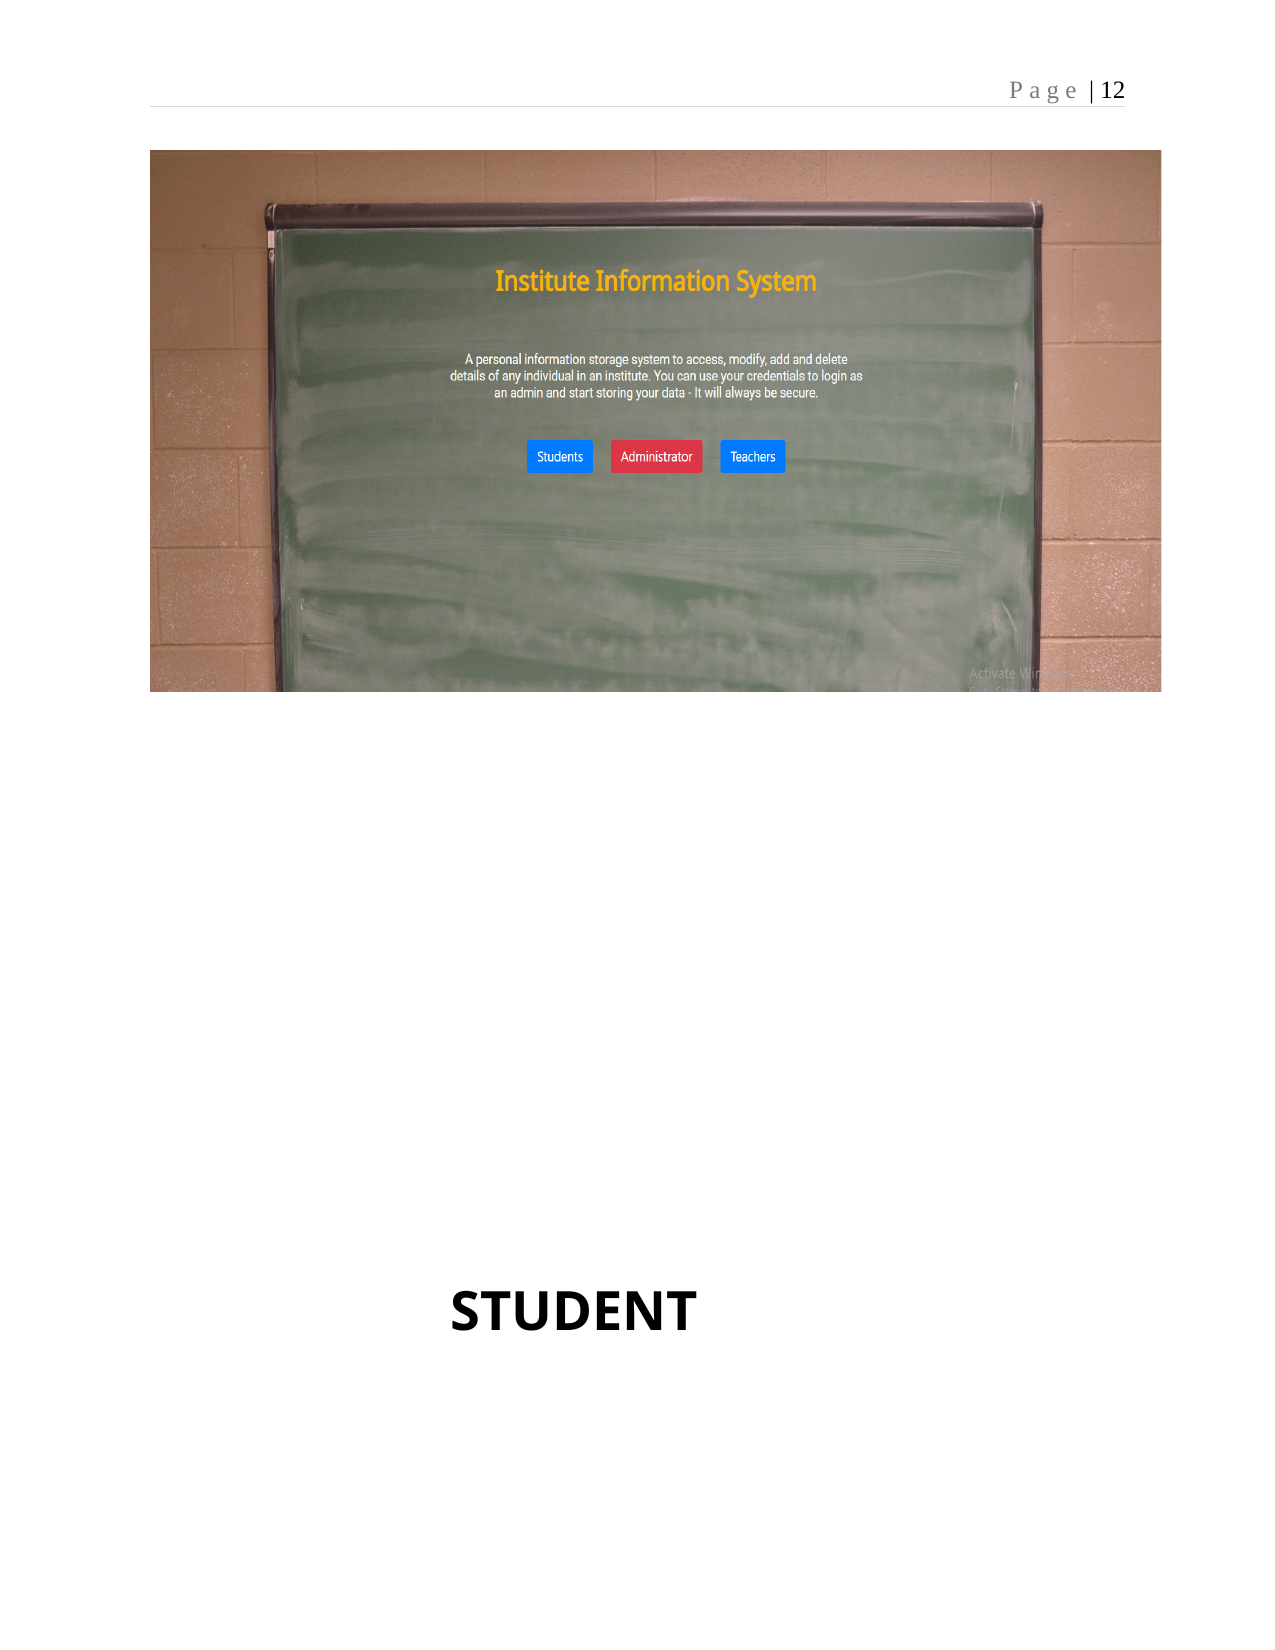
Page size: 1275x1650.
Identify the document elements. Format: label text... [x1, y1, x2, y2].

text STUDENT [375, 1272, 1125, 1346]
picture [150, 150, 1162, 692]
